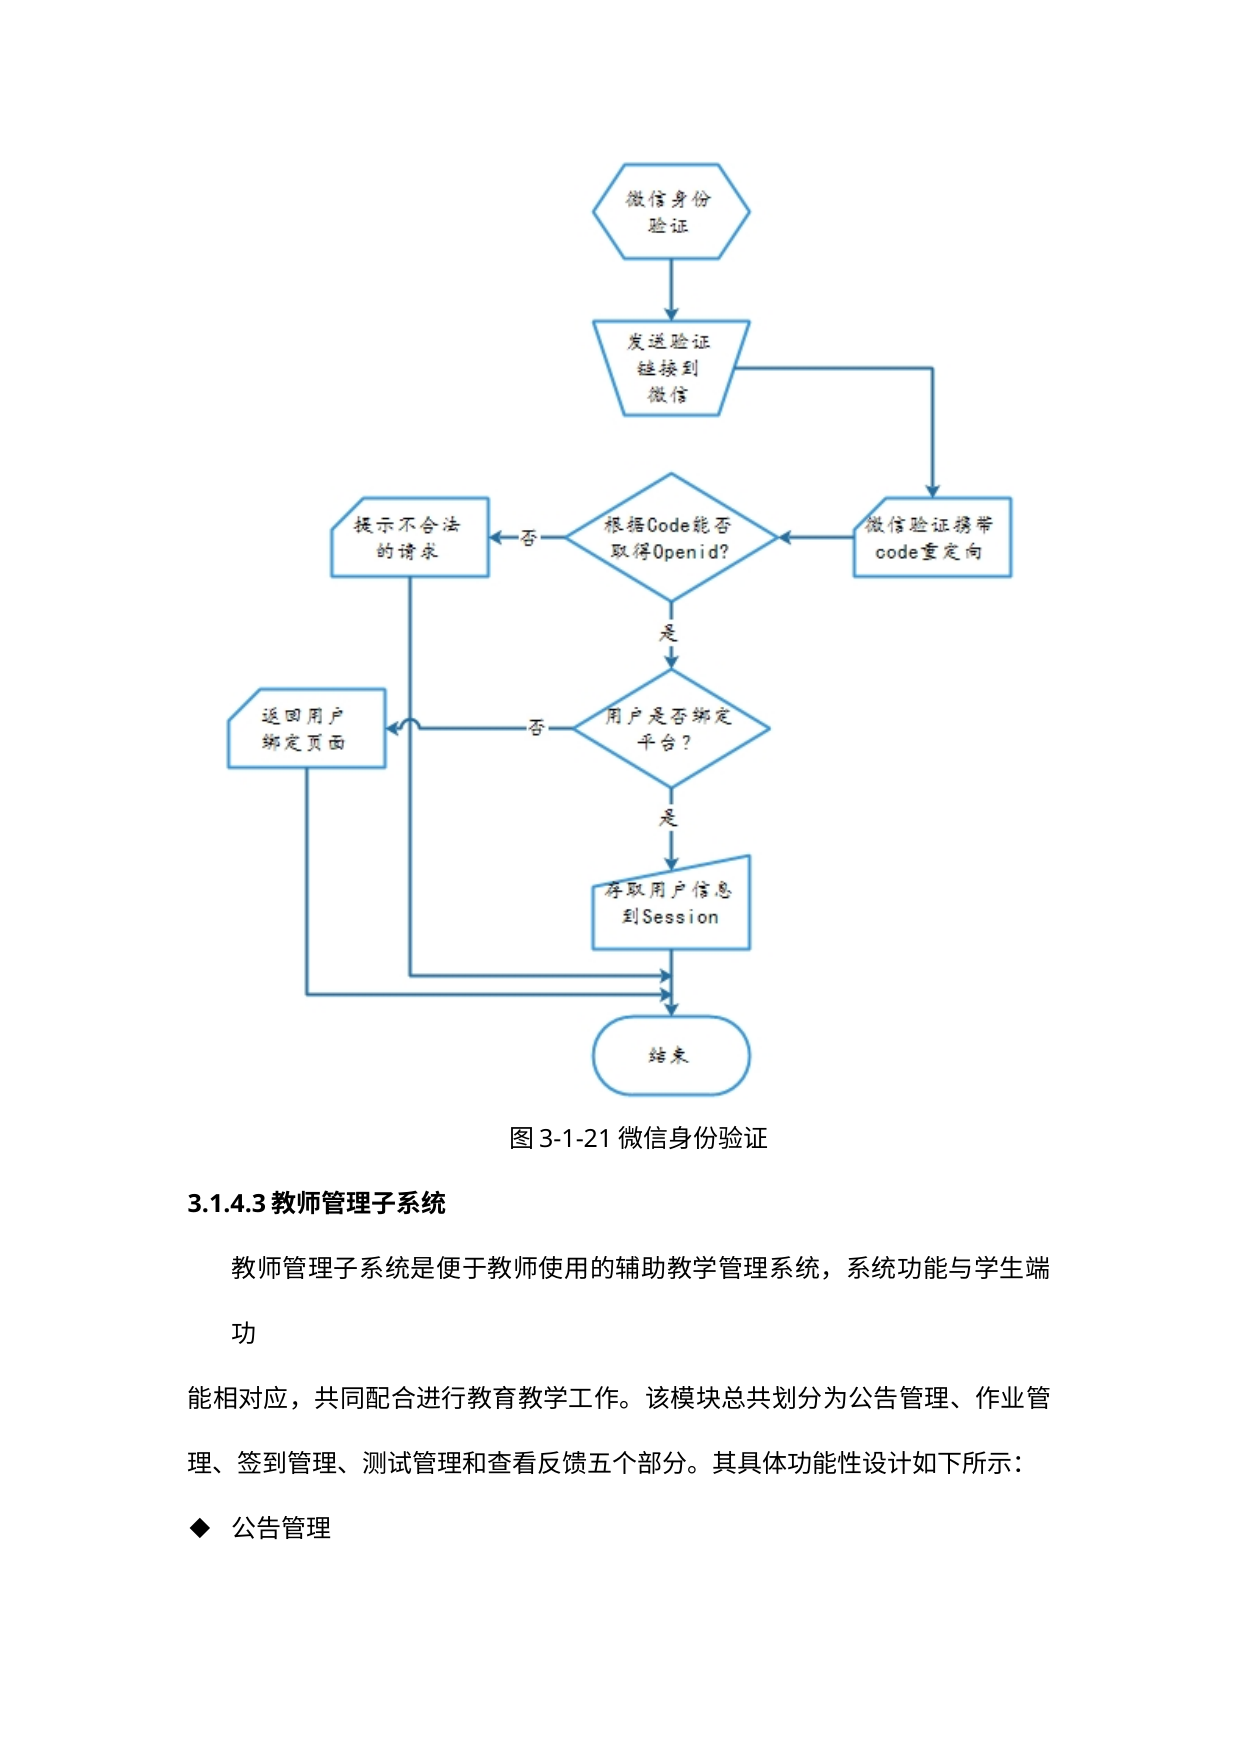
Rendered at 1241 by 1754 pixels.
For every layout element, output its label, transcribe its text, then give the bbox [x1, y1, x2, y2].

text 3.1.4.3教师管理子系统 [187, 1169, 1053, 1234]
list 公告管理 [187, 1494, 1053, 1559]
text 教师管理子系统是便于教师使用的辅助教学管理系统，系统功能与学生端功 [231, 1234, 1053, 1364]
text 图3-1-21 微信身份验证 [187, 1104, 1053, 1169]
text 能相对应，共同配合进行教育教学工作。该模块总共划分为公告管理、作业管理、签到管理、测试管理和查看反馈五个部分。其具体功能性设计如下所示： [187, 1364, 1053, 1494]
picture [225, 161, 1015, 1099]
